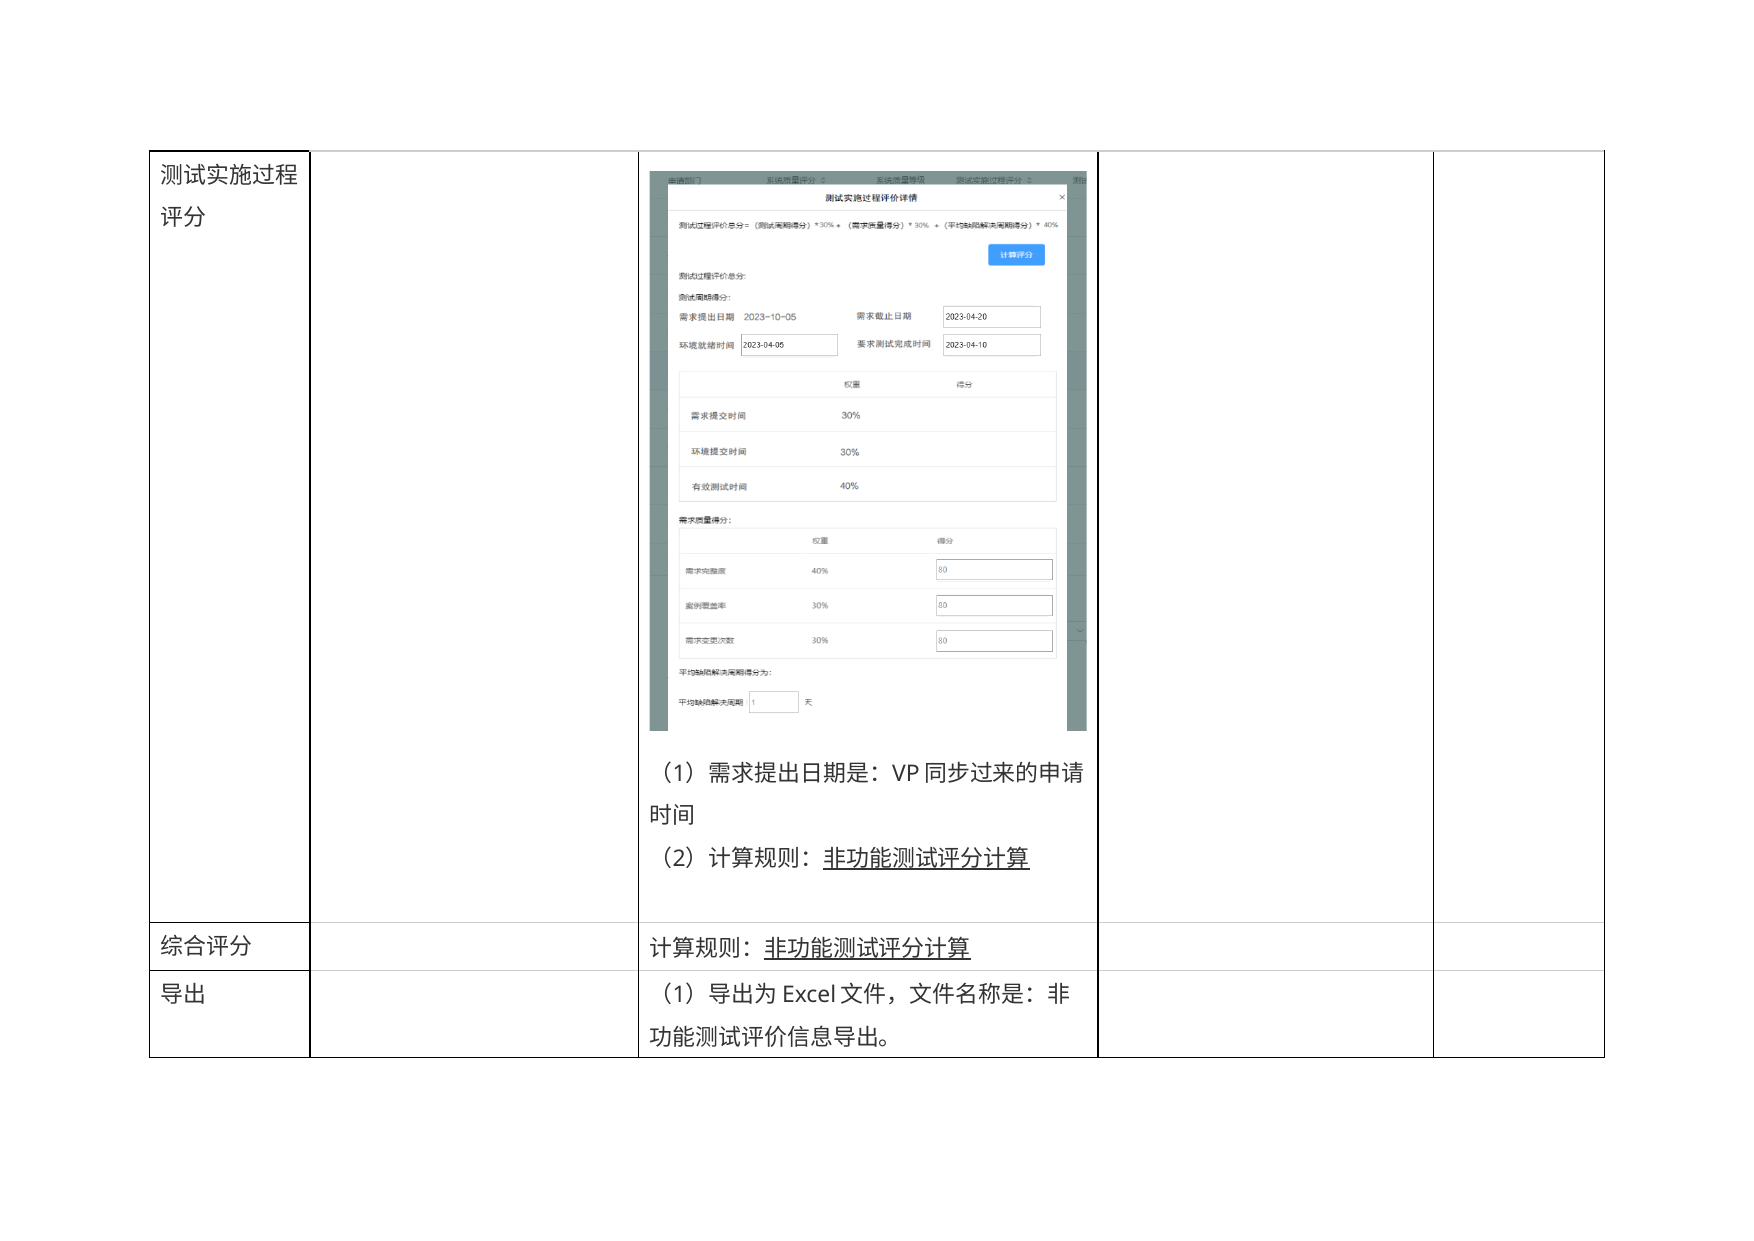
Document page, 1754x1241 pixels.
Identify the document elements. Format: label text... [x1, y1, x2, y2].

table_cell （1）需求提出日期是：VP同步过来的申请时间 （2）计算规则：非功能测试评分计算 [639, 152, 1097, 922]
table_cell [311, 971, 638, 1056]
table_cell 综合评分 [150, 923, 309, 969]
picture [649, 171, 1087, 731]
table_cell [311, 152, 638, 922]
table_cell [1434, 152, 1604, 922]
table_cell [1099, 971, 1433, 1056]
table_cell [1434, 971, 1604, 1056]
table_cell [1099, 152, 1433, 922]
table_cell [639, 971, 1097, 1056]
table_cell [1434, 923, 1604, 969]
table_cell [1099, 923, 1433, 969]
table_cell 计算规则：非功能测试评分计算 [639, 923, 1097, 969]
table_cell 测试实施过程评分 [150, 152, 309, 922]
table_cell [311, 923, 638, 969]
table_cell 导出 [150, 971, 309, 1056]
